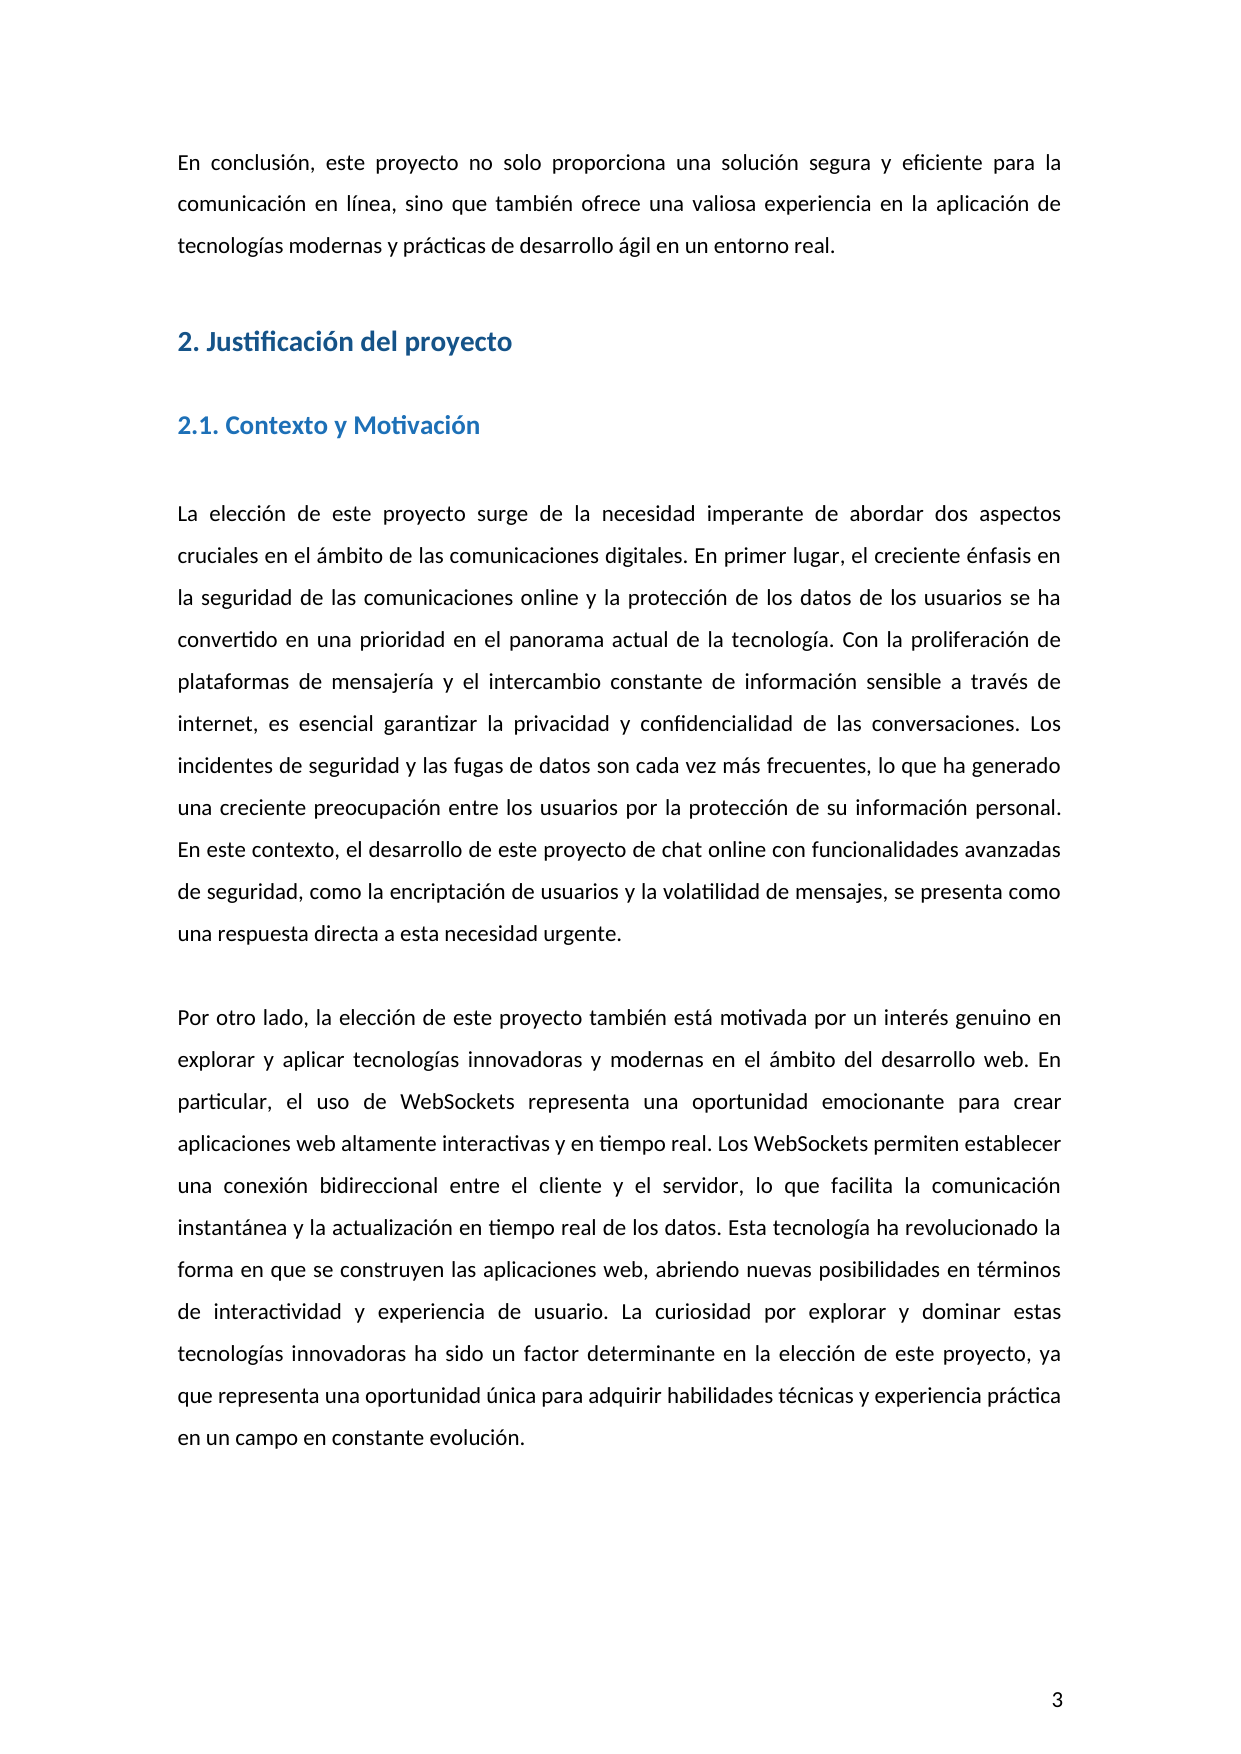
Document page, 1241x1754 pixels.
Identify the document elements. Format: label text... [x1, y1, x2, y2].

subtitle 2. Justificación del proyecto [177, 323, 1063, 359]
text Por otro lado, la elección de este proyecto también está motivada por un interés genuino en explorar y aplicar tecnologías innovadoras y modernas en el ámbito del desarrollo web. En particular, el uso de WebSockets representa una oportunidad emocionante para crear aplicaciones web altamente interactivas y en tiempo real. Los WebSockets permiten establecer una conexión bidireccional entre el cliente y el servidor, lo que facilita la comunicación instantánea y la actualización en tiempo real de los datos. Esta tecnología ha revolucionado la forma en que se construyen las aplicaciones web, abriendo nuevas posibilidades en términos de interactividad y experiencia de usuario. La curiosidad por explorar y dominar estas tecnologías innovadoras ha sido un factor determinante en la elección de este proyecto, ya que representa una oportunidad única para adquirir habilidades técnicas y experiencia práctica en un campo en constante evolución. [177, 1003, 1063, 1451]
text En conclusión, este proyecto no solo proporciona una solución segura y eficiente para la comunicación en línea, sino que también ofrece una valiosa experiencia en la aplicación de tecnologías modernas y prácticas de desarrollo ágil en un entorno real. [177, 148, 1063, 259]
subtitle 2.1. Contexto y Motivación [177, 408, 1063, 441]
text La elección de este proyecto surge de la necesidad imperante de abordar dos aspectos cruciales en el ámbito de las comunicaciones digitales. En primer lugar, el creciente énfasis en la seguridad de las comunicaciones online y la protección de los datos de los usuarios se ha convertido en una prioridad en el panorama actual de la tecnología. Con la proliferación de plataformas de mensajería y el intercambio constante de información sensible a través de internet, es esencial garantizar la privacidad y confidencialidad de las conversaciones. Los incidentes de seguridad y las fugas de datos son cada vez más frecuentes, lo que ha generado una creciente preocupación entre los usuarios por la protección de su información personal. En este contexto, el desarrollo de este proyecto de chat online con funcionalidades avanzadas de seguridad, como la encriptación de usuarios y la volatilidad de mensajes, se presenta como una respuesta directa a esta necesidad urgente. [177, 499, 1063, 947]
